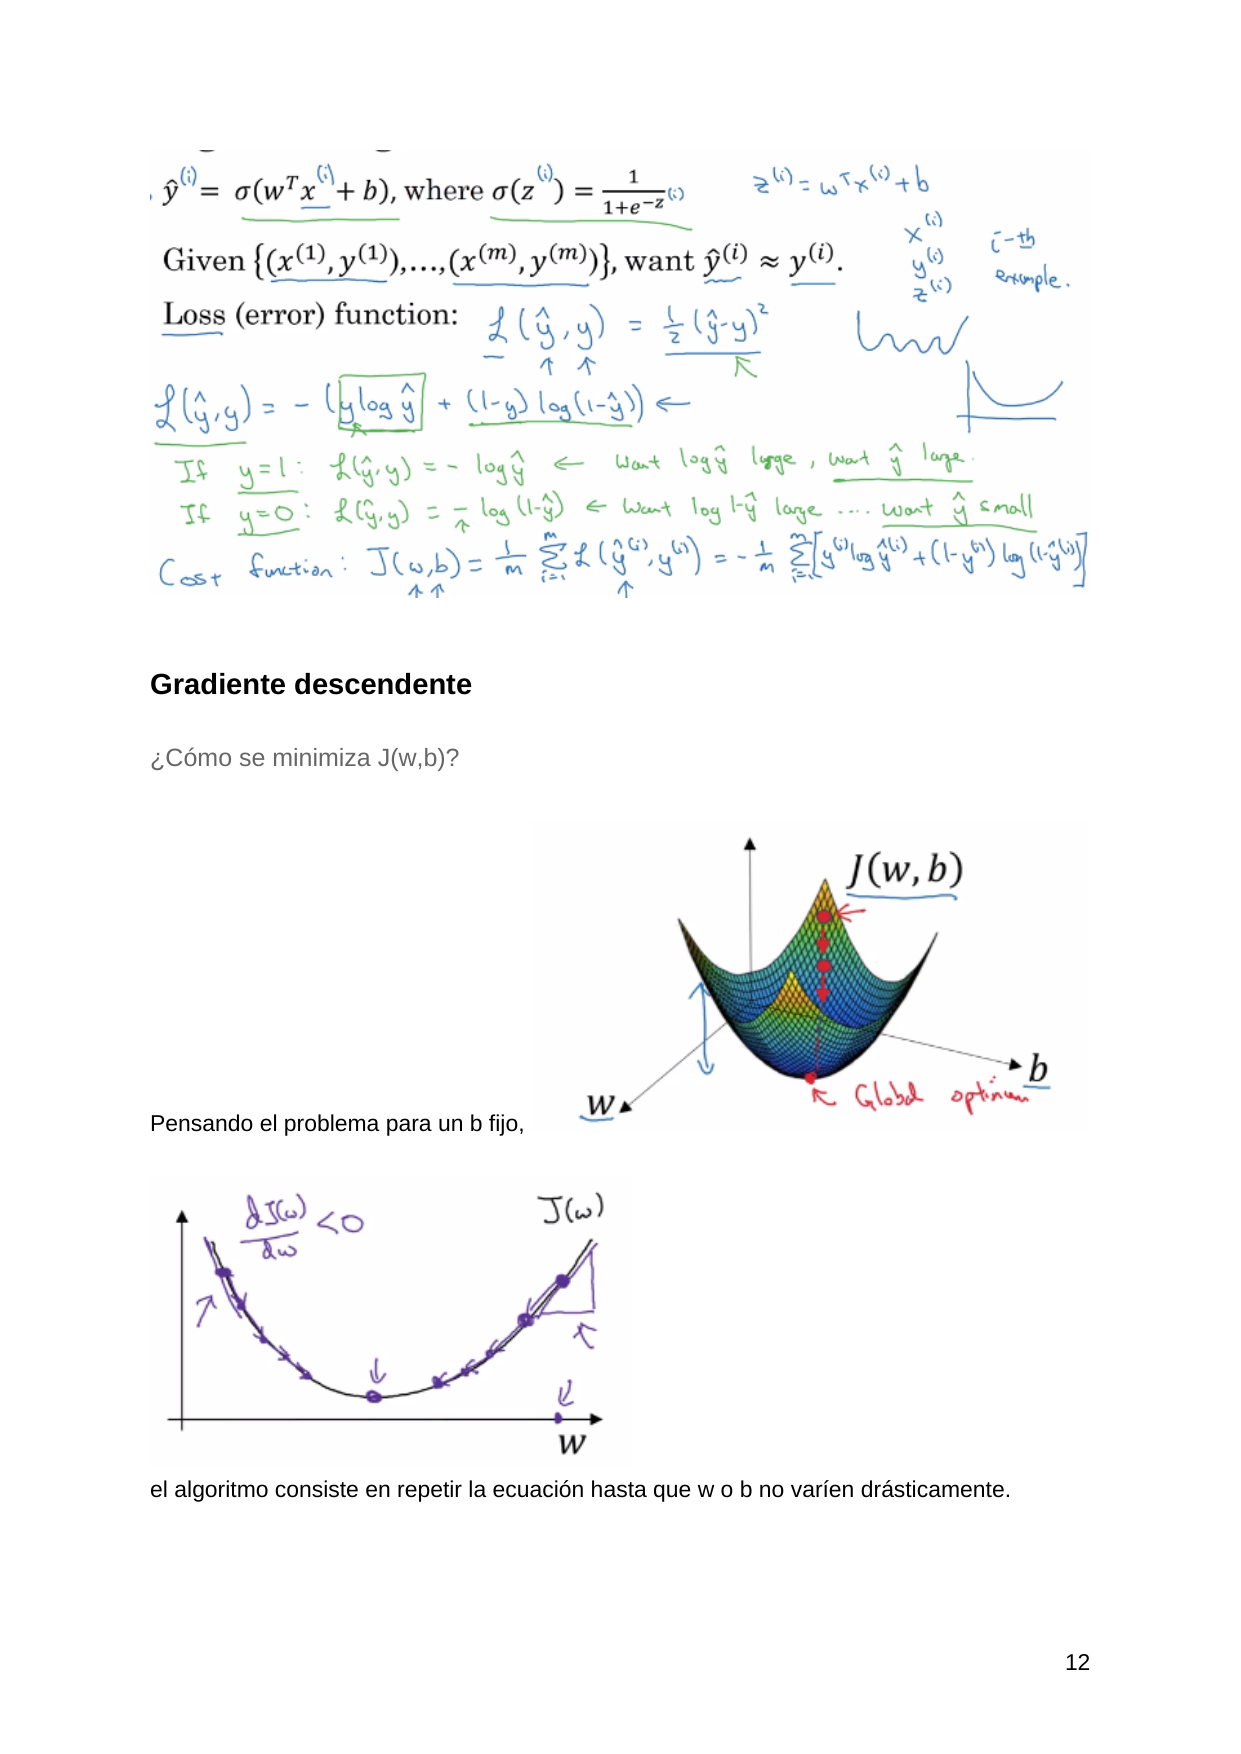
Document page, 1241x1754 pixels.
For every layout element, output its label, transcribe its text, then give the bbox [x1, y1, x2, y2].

subtitle Gradiente descendente [150, 667, 1090, 701]
subtitle ¿Cómo se minimiza J(w,b)? [150, 743, 1090, 771]
picture [150, 150, 1091, 598]
picture [150, 1176, 632, 1466]
picture [531, 820, 1088, 1132]
text el algoritmo consiste en repetir la ecuación hasta que w o b no varíen drásticamente. [150, 1476, 1090, 1502]
